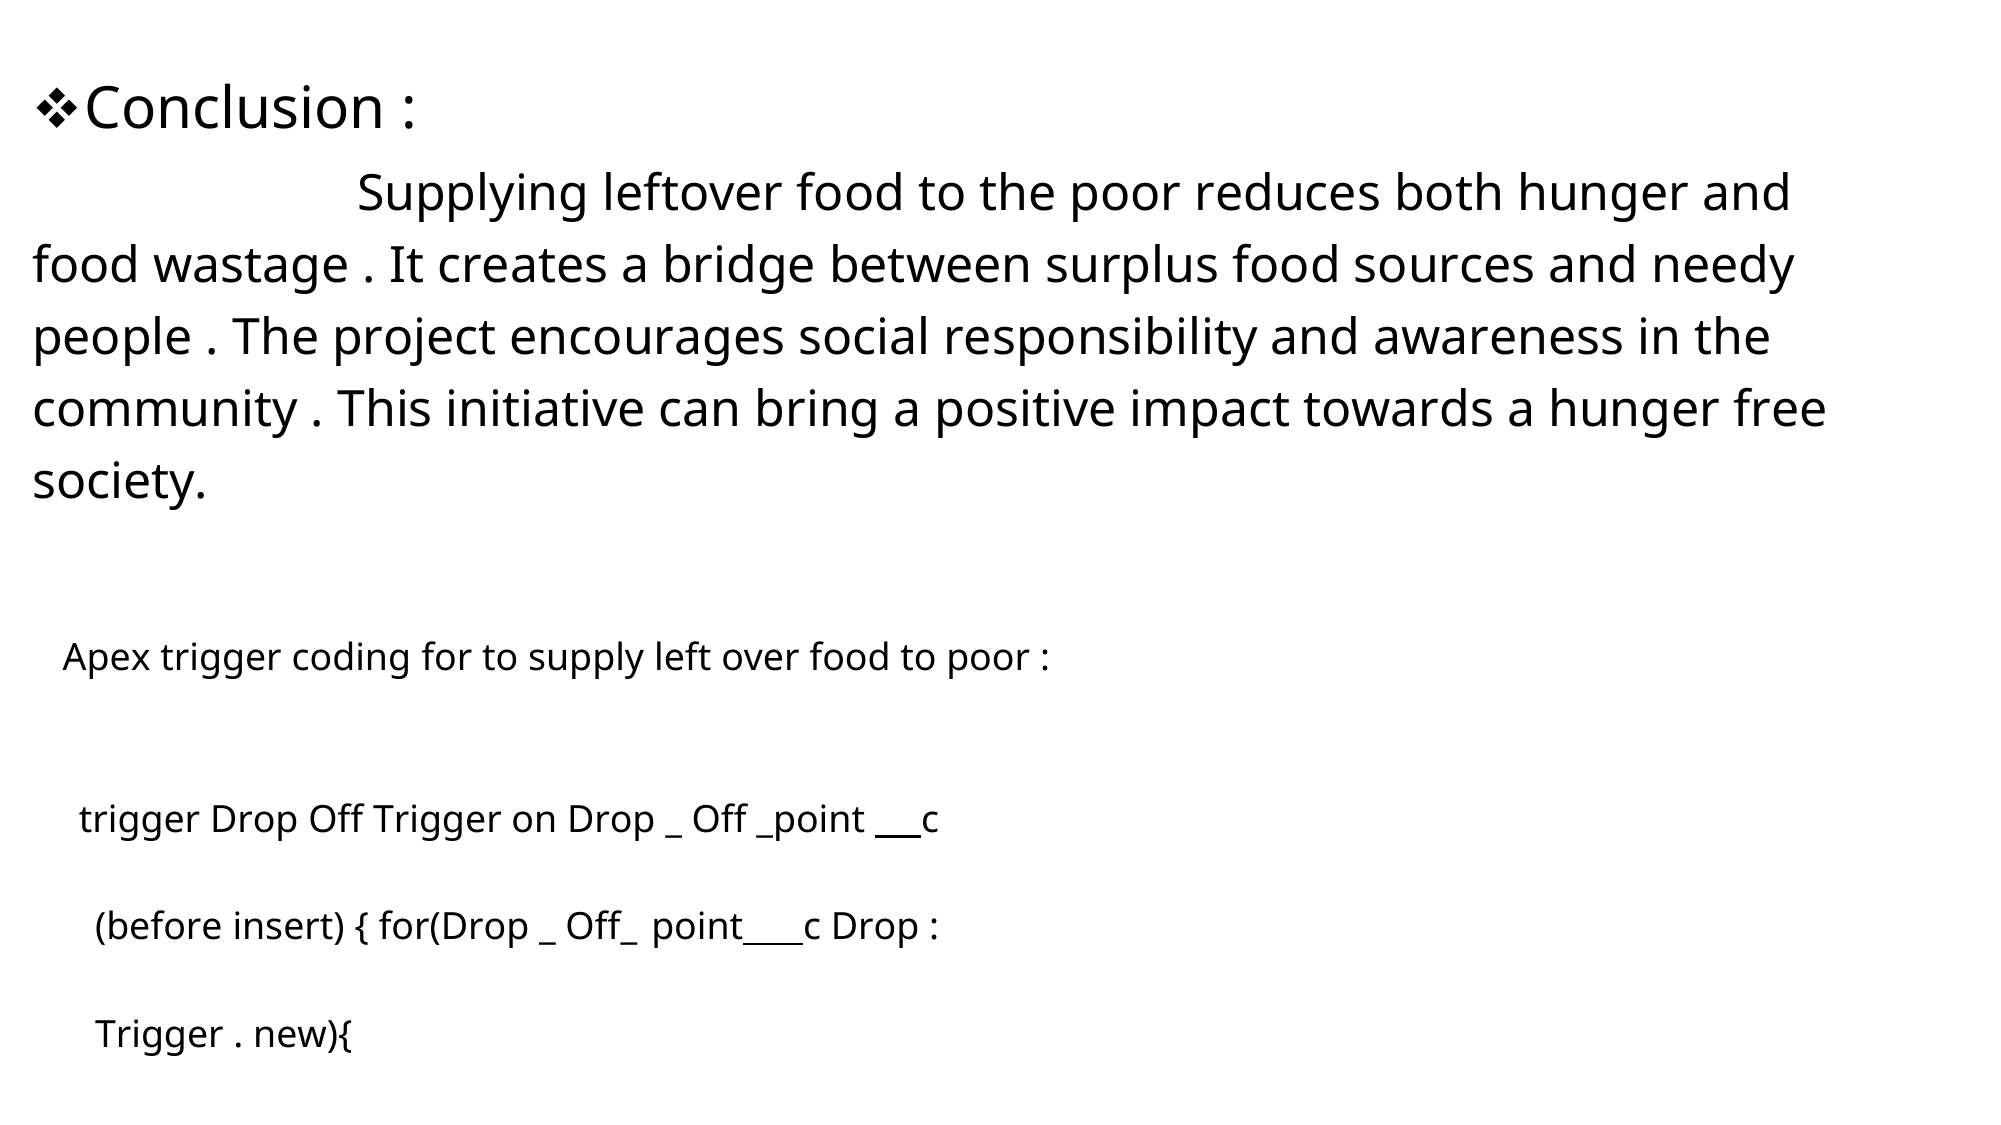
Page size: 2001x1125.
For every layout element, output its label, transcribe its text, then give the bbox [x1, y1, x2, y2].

subtitle Conclusion : [32, 66, 1933, 145]
text Supplying leftover food to the poor reduces both hunger and food wastage . It creates a bridge between surplus food sources and needy people . The project encourages social responsibility and awareness in the community . This initiative can bring a positive impact towards a hunger free society. [32, 156, 1902, 513]
text Apex trigger coding for to supply left over food to poor : [62, 630, 1933, 681]
text trigger Drop Off Trigger on Drop _ Off _point c (before insert) { for(Drop _ Off_ point c Drop : Trigger . new){ [79, 792, 1068, 1058]
